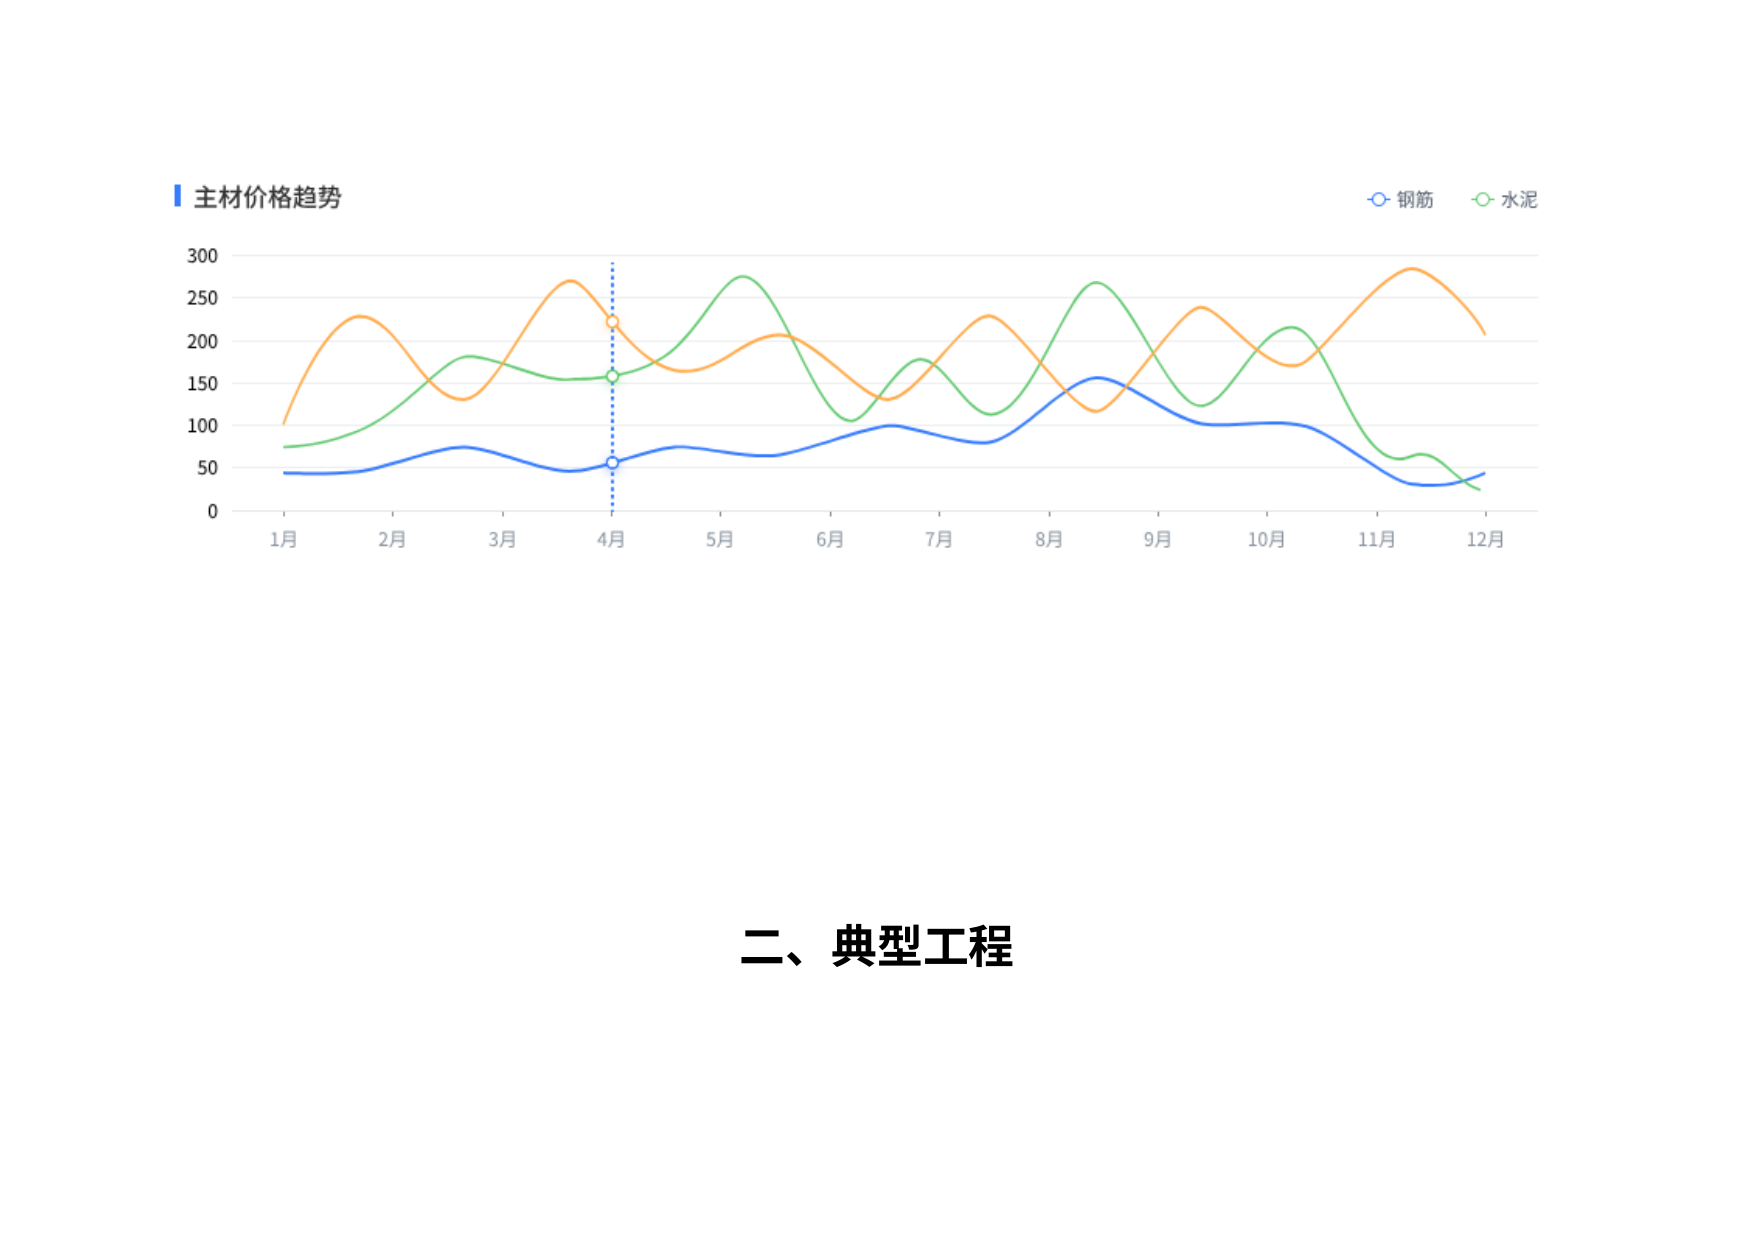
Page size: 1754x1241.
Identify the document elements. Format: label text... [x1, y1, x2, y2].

list 典型工程 [150, 910, 1604, 976]
picture [150, 150, 1588, 590]
